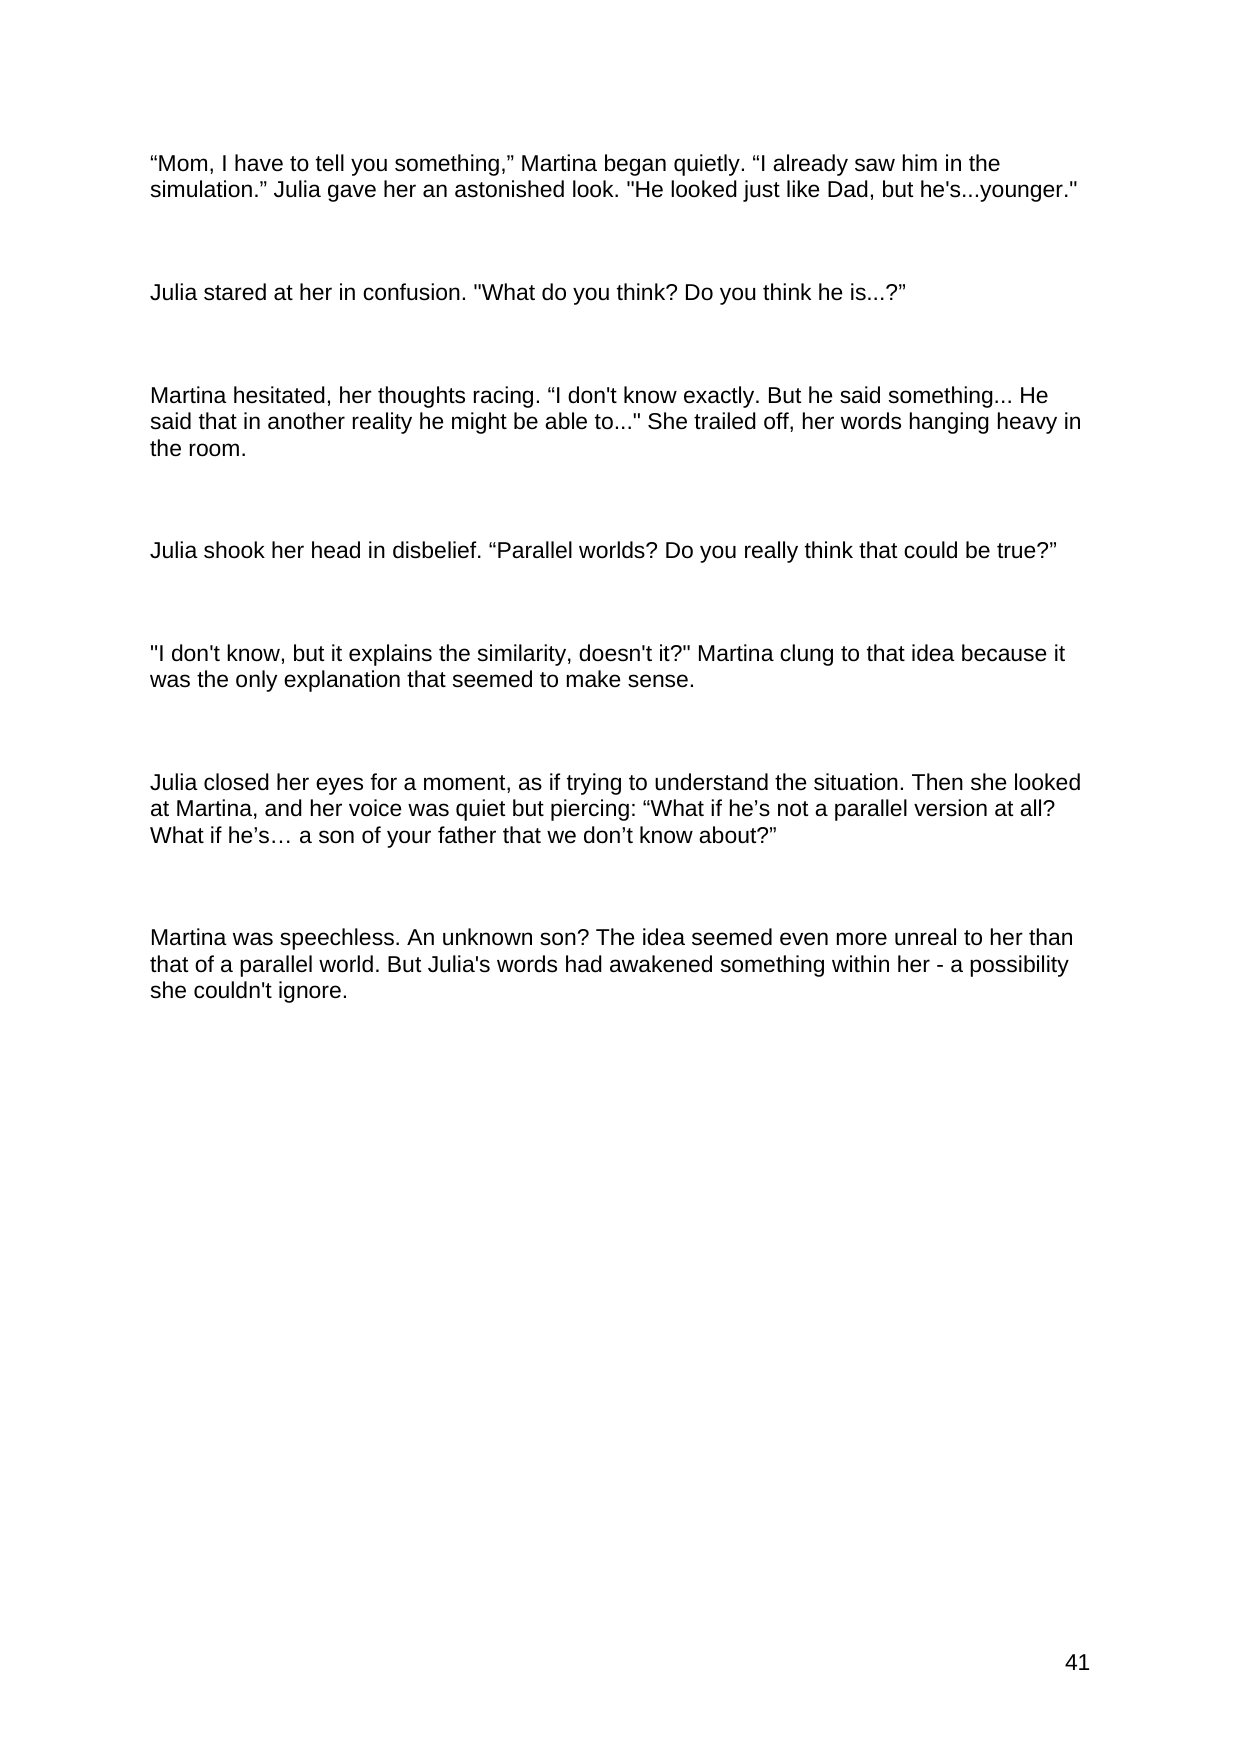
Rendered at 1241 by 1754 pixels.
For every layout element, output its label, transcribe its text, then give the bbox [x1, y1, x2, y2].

text Martina was speechless. An unknown son? The idea seemed even more unreal to her than that of a parallel world. But Julia's words had awakened something within her - a possibility she couldn't ignore. [150, 924, 1090, 1003]
text Martina hesitated, her thoughts racing. “I don't know exactly. But he said something... He said that in another reality he might be able to..." She trailed off, her words hanging heavy in the room. [150, 382, 1090, 461]
text “Mom, I have to tell you something,” Martina began quietly. “I already saw him in the simulation.” Julia gave her an astonished look. "He looked just like Dad, but he's...younger." [150, 150, 1090, 203]
text Julia stared at her in confusion. "What do you think? Do you think he is...?” [150, 279, 1090, 305]
text Julia closed her eyes for a moment, as if trying to understand the situation. Then she looked at Martina, and her voice was quiet but piercing: “What if he’s not a parallel version at all? What if he’s… a son of your father that we don’t know about?” [150, 769, 1090, 848]
text Julia shook her head in disbelief. “Parallel worlds? Do you really think that could be true?” [150, 537, 1090, 563]
text "I don't know, but it explains the similarity, doesn't it?" Martina clung to that idea because it was the only explanation that seemed to make sense. [150, 640, 1090, 693]
